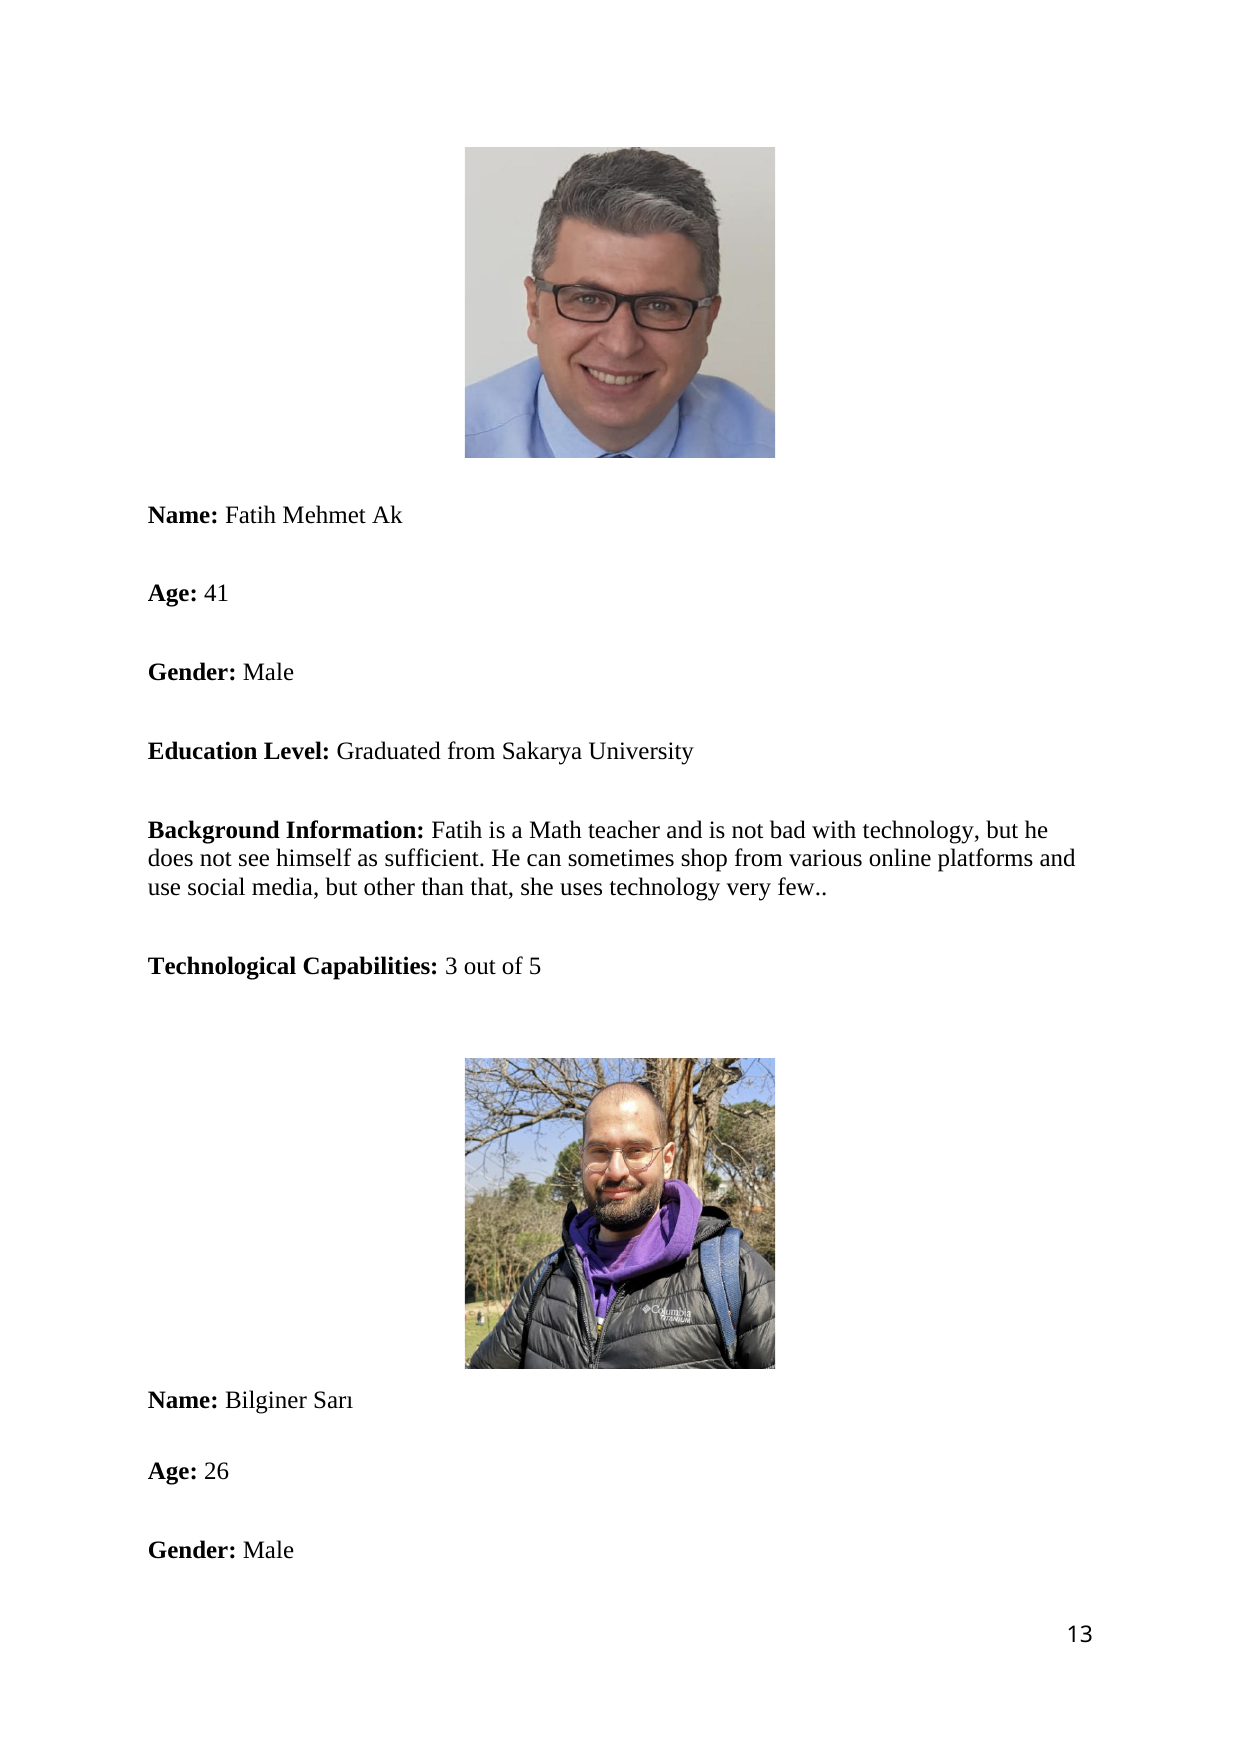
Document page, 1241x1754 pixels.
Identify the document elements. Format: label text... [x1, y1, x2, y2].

text Name: Bilginer Sarı [148, 1386, 1093, 1414]
text Education Level: Graduated from Sakarya University [148, 736, 1093, 765]
text Gender: Male [148, 657, 1093, 686]
text Age: 26 [148, 1456, 1093, 1485]
text Age: 41 [148, 578, 1093, 607]
text Technological Capabilities: 3 out of 5 [148, 951, 1093, 980]
picture [464, 1058, 776, 1369]
picture [464, 147, 776, 458]
text Background Information: Fatih is a Math teacher and is not bad with technology, but he does not see himself as sufficient. He can sometimes shop from various online platforms and use social media, but other than that, she uses technology very few.. [148, 815, 1093, 901]
text Gender: Male [148, 1535, 1093, 1563]
text Name: Fatih Mehmet Ak [148, 500, 1093, 528]
